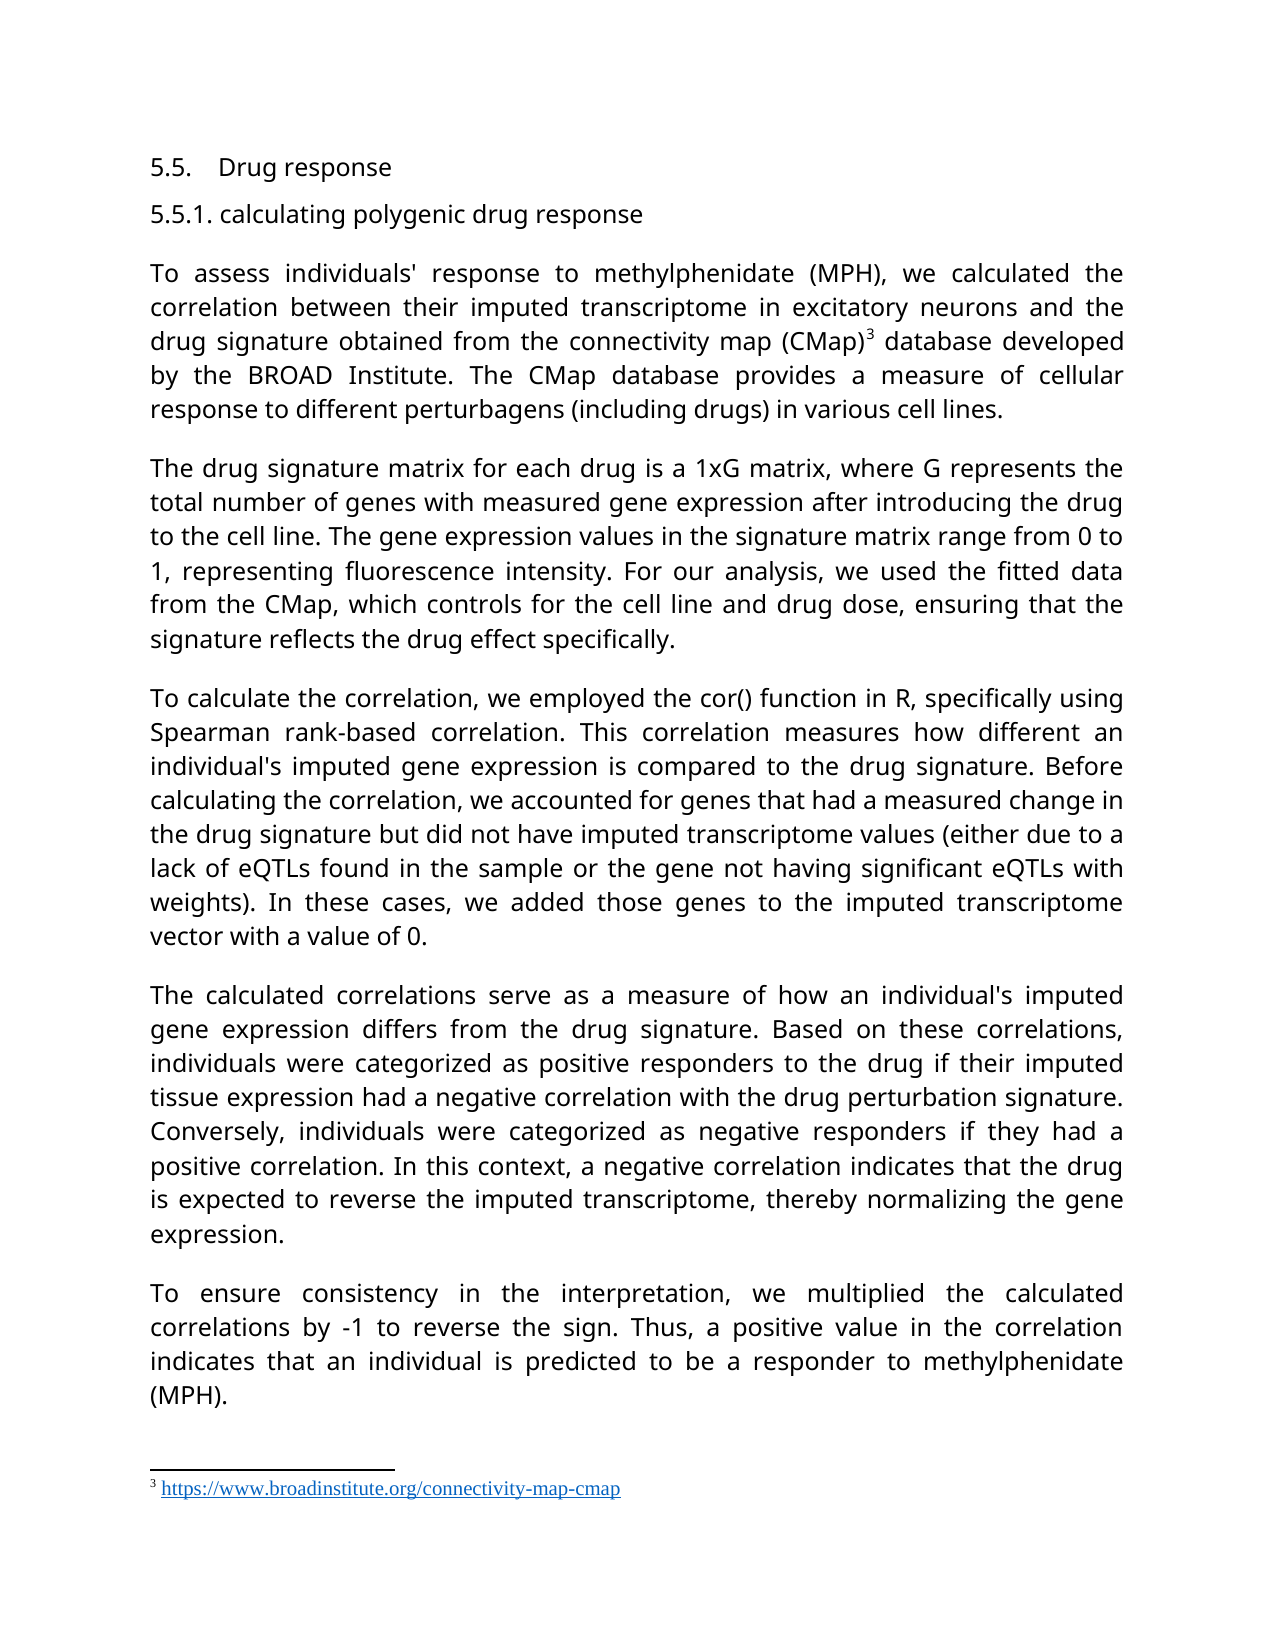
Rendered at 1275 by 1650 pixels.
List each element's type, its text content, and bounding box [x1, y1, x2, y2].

subtitle 5.5.1. calculating polygenic drug response [150, 197, 1125, 231]
subtitle 5.5. Drug response [150, 150, 1125, 184]
text To calculate the correlation, we employed the cor() function in R, specifically using Spearman rank-based correlation. This correlation measures how different an individual's imputed gene expression is compared to the drug signature. Before calculating the correlation, we accounted for genes that had a measured change in the drug signature but did not have imputed transcriptome values (either due to a lack of eQTLs found in the sample or the gene not having significant eQTLs with weights). In these cases, we added those genes to the imputed transcriptome vector with a value of 0. [150, 680, 1125, 953]
text The calculated correlations serve as a measure of how an individual's imputed gene expression differs from the drug signature. Based on these correlations, individuals were categorized as positive responders to the drug if their imputed tissue expression had a negative correlation with the drug perturbation signature. Conversely, individuals were categorized as negative responders if they had a positive correlation. In this context, a negative correlation indicates that the drug is expected to reverse the imputed transcriptome, thereby normalizing the gene expression. [150, 978, 1125, 1250]
text To assess individuals' response to methylphenidate (MPH), we calculated the correlation between their imputed transcriptome in excitatory neurons and the drug signature obtained from the connectivity map (CMap) database developed by the BROAD Institute. The CMap database provides a measure of cellular response to different perturbagens (including drugs) in various cell lines. [150, 256, 1125, 426]
text To ensure consistency in the interpretation, we multiplied the calculated correlations by -1 to reverse the sign. Thus, a positive value in the correlation indicates that an individual is predicted to be a responder to methylphenidate (MPH). [150, 1275, 1125, 1412]
text The drug signature matrix for each drug is a 1xG matrix, where G represents the total number of genes with measured gene expression after introducing the drug to the cell line. The gene expression values in the signature matrix range from 0 to 1, representing fluorescence intensity. For our analysis, we used the fitted data from the CMap, which controls for the cell line and drug dose, ensuring that the signature reflects the drug effect specifically. [150, 451, 1125, 655]
